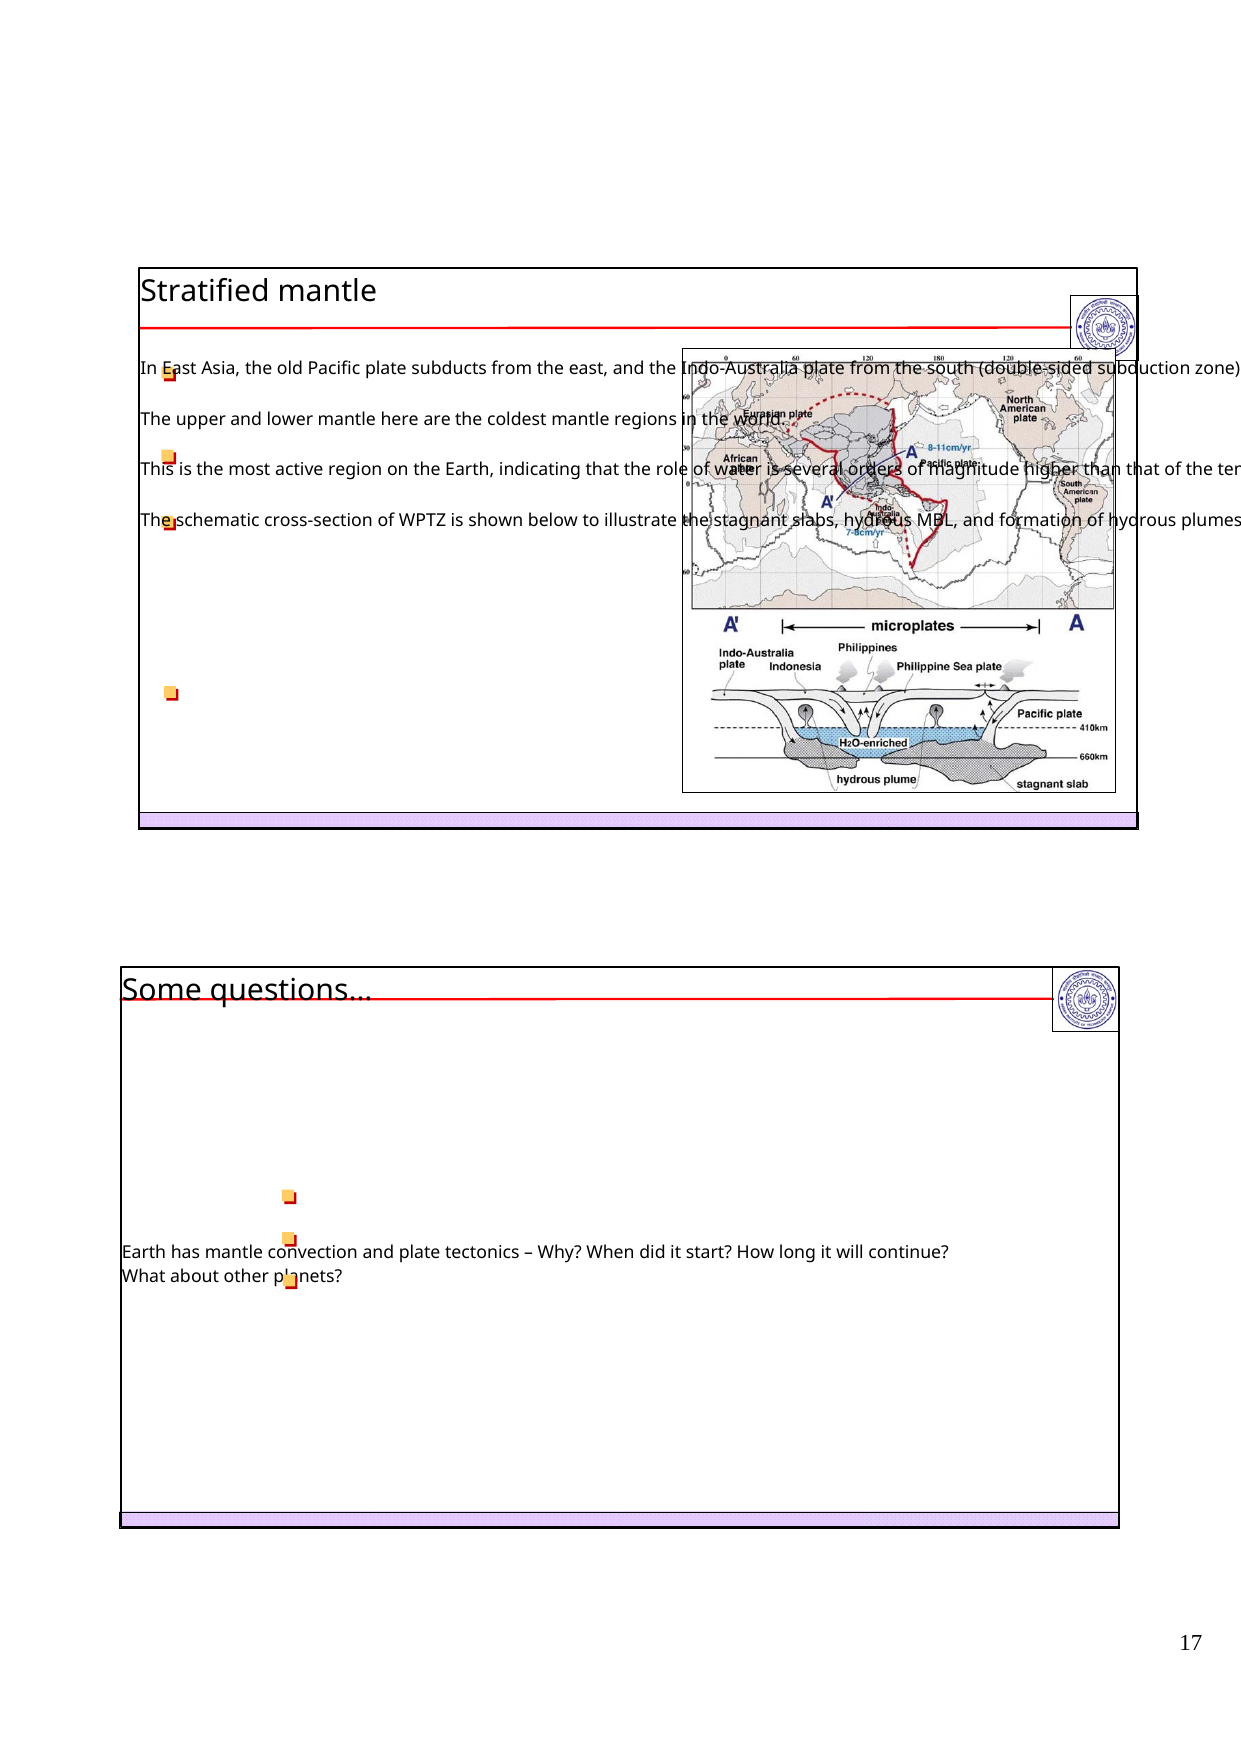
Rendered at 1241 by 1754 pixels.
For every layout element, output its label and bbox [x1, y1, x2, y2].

picture [683, 349, 1115, 792]
picture [122, 1513, 1118, 1526]
picture [1053, 968, 1118, 1031]
picture [1071, 296, 1136, 360]
picture [140, 813, 1136, 827]
